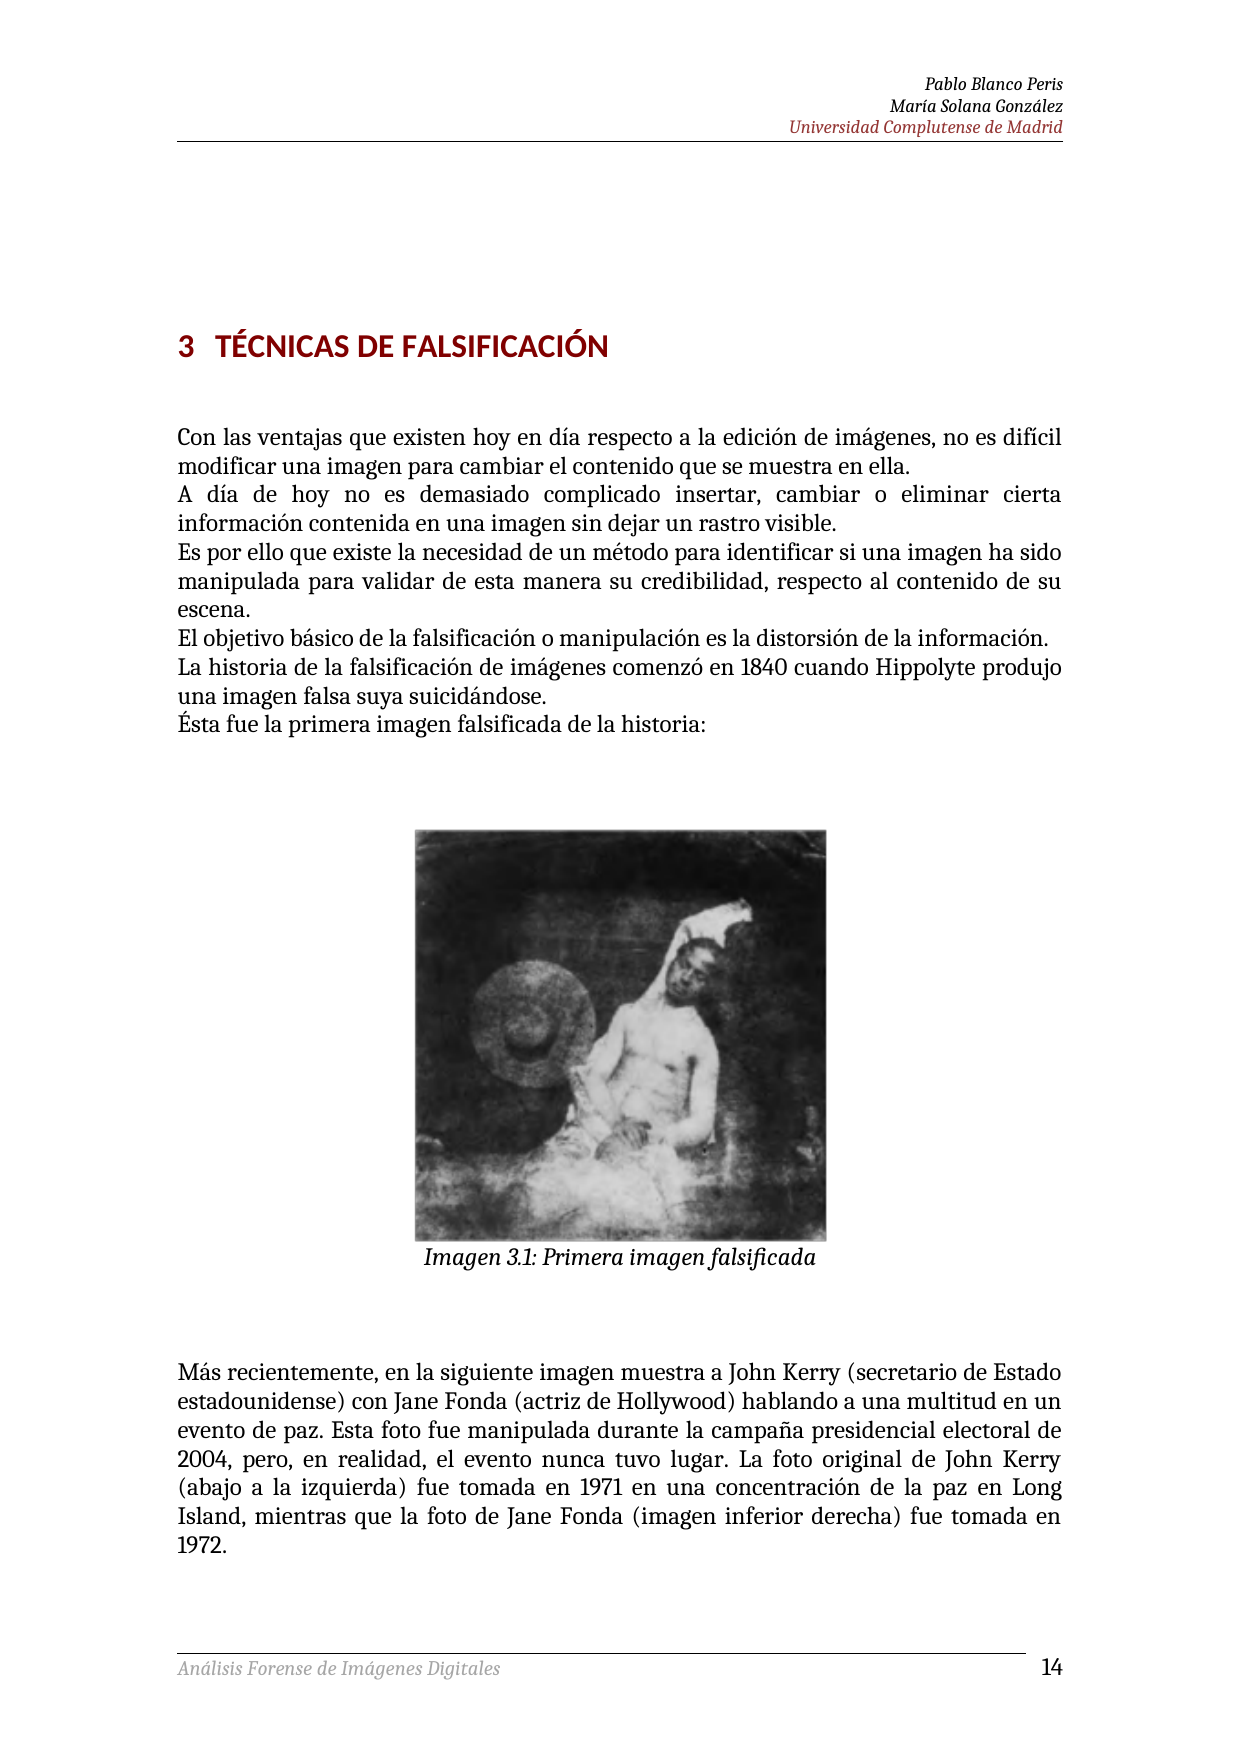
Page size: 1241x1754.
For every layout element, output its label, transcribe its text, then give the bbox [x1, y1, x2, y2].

text Ésta fue la primera imagen falsificada de la historia: [177, 710, 1063, 739]
text La historia de la falsificación de imágenes comenzó en 1840 cuando Hippolyte produjo una imagen falsa suya suicidándose. [177, 653, 1063, 710]
text El objetivo básico de la falsificación o manipulación es la distorsión de la información. [177, 624, 1063, 653]
text Con las ventajas que existen hoy en día respecto a la edición de imágenes, no es difícil modificar una imagen para cambiar el contenido que se muestra en ella. [177, 423, 1063, 480]
text Imagen 3.1: Primera imagen falsificada [177, 1243, 1063, 1272]
text A día de hoy no es demasiado complicado insertar, cambiar o eliminar cierta información contenida en una imagen sin dejar un rastro visible. [177, 480, 1063, 538]
subtitle TÉCNICAS DE FALSIFICACIÓN [177, 324, 1063, 365]
text Es por ello que existe la necesidad de un método para identificar si una imagen ha sido manipulada para validar de esta manera su credibilidad, respecto al contenido de su escena. [177, 538, 1063, 624]
text Más recientemente, en la siguiente imagen muestra a John Kerry (secretario de Estado estadounidense) con Jane Fonda (actriz de Hollywood) hablando a una multitud en un evento de paz. Esta foto fue manipulada durante la campaña presidencial electoral de 2004, pero, en realidad, el evento nunca tuvo lugar. La foto original de John Kerry (abajo a la izquierda) fue tomada en 1971 en una concentración de la paz en Long Island, mientras que la foto de Jane Fonda (imagen inferior derecha) fue tomada en 1972. [177, 1358, 1063, 1559]
